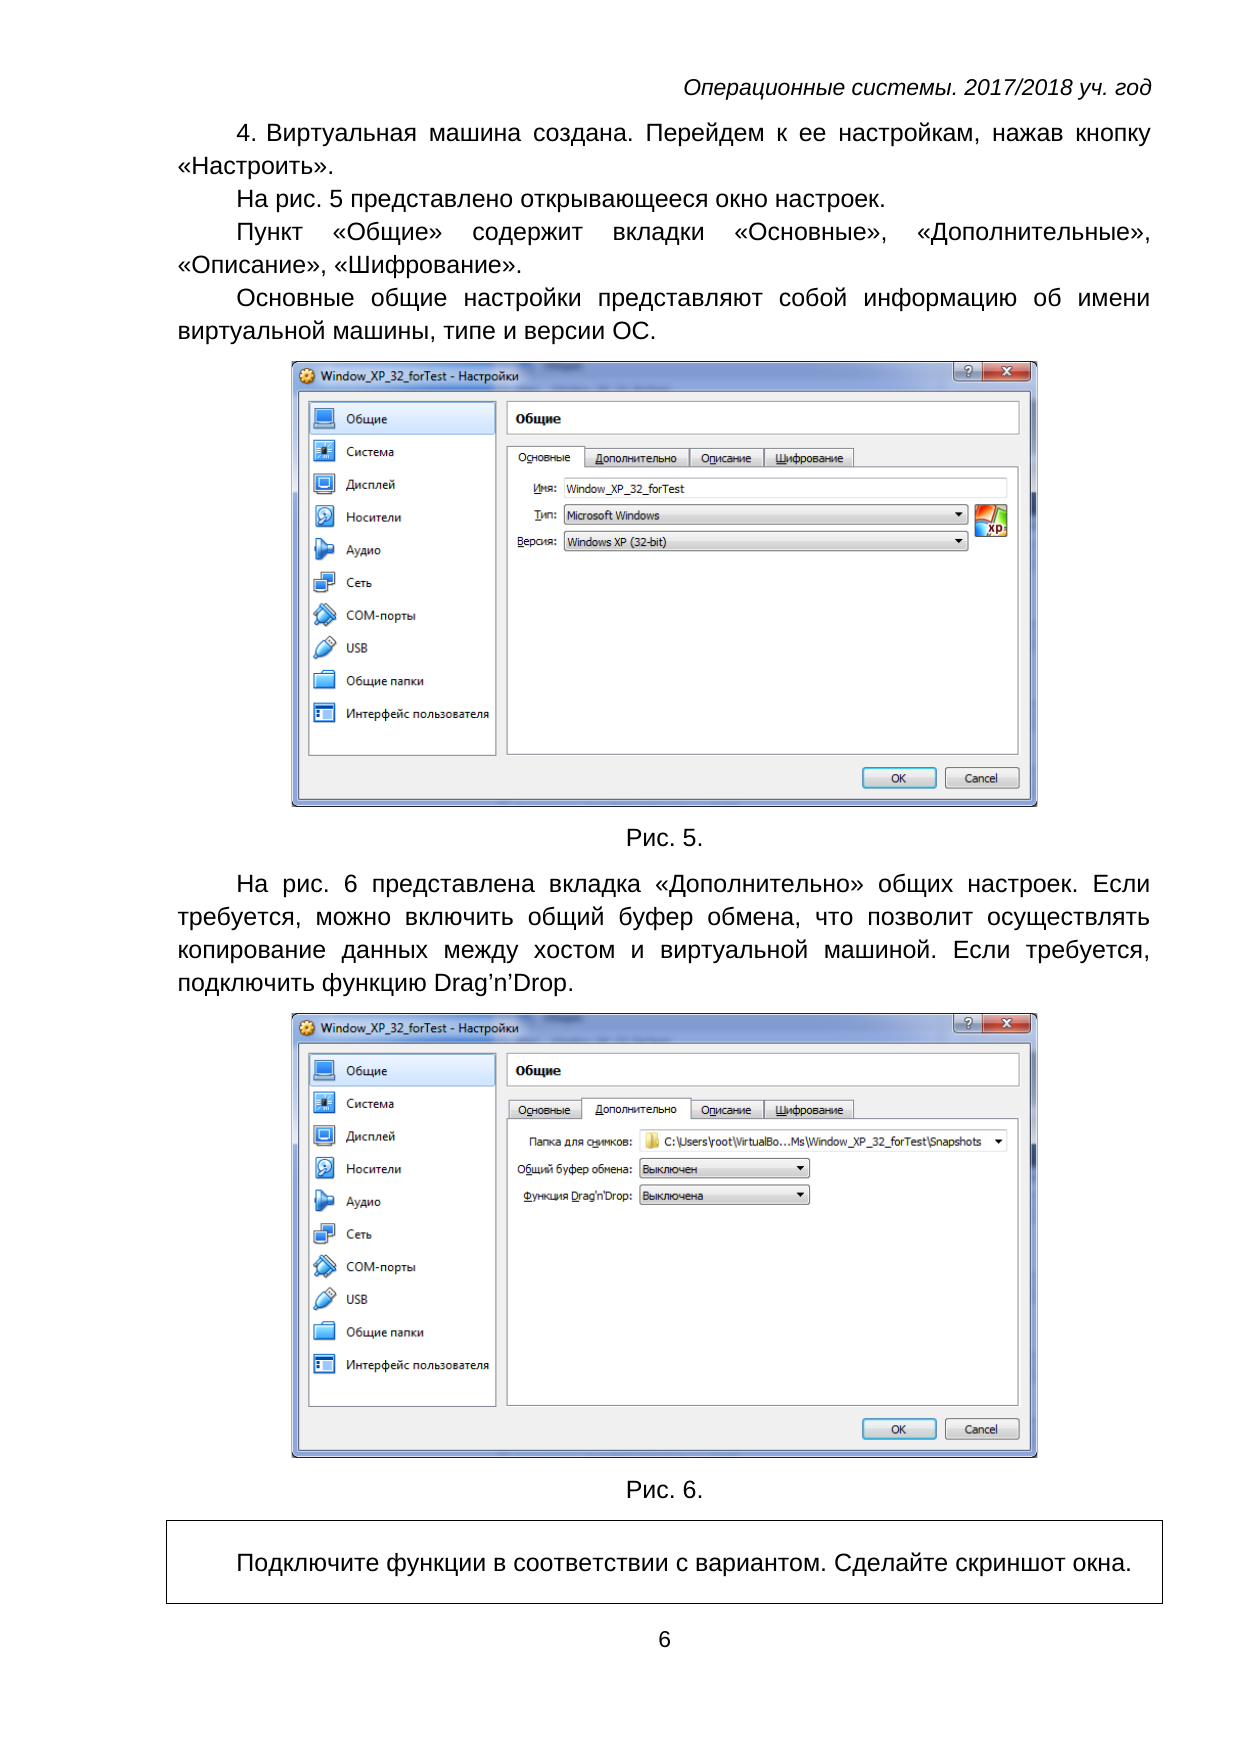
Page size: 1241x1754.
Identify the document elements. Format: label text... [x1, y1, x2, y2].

picture [291, 361, 1038, 807]
text Рис. 6. [177, 1474, 1152, 1503]
text Пункт «Общие» содержит вкладки «Основные», «Дополнительные», «Описание», «Шифрование». [177, 217, 1152, 279]
text На рис. 6 представлена вкладка «Дополнительно» общих настроек. Если требуется, можно включить общий буфер обмена, что позволит осуществлять копирование данных между хостом и виртуальной машиной. Если требуется, подключить функцию Drag’n’Drop. [177, 869, 1152, 996]
text На рис. 5 представлено открывающееся окно настроек. [177, 184, 1152, 213]
text Основные общие настройки представляют собой информацию об имени виртуальной машины, типе и версии ОС. [177, 283, 1152, 345]
table_header Подключите функции в соответствии с вариантом. Сделайте скриншот окна. [167, 1521, 1162, 1603]
picture [291, 1013, 1038, 1458]
list Виртуальная машина создана. Перейдем к ее настройкам, нажав кнопку «Настроить». [177, 118, 1152, 180]
text Рис. 5. [177, 823, 1152, 852]
